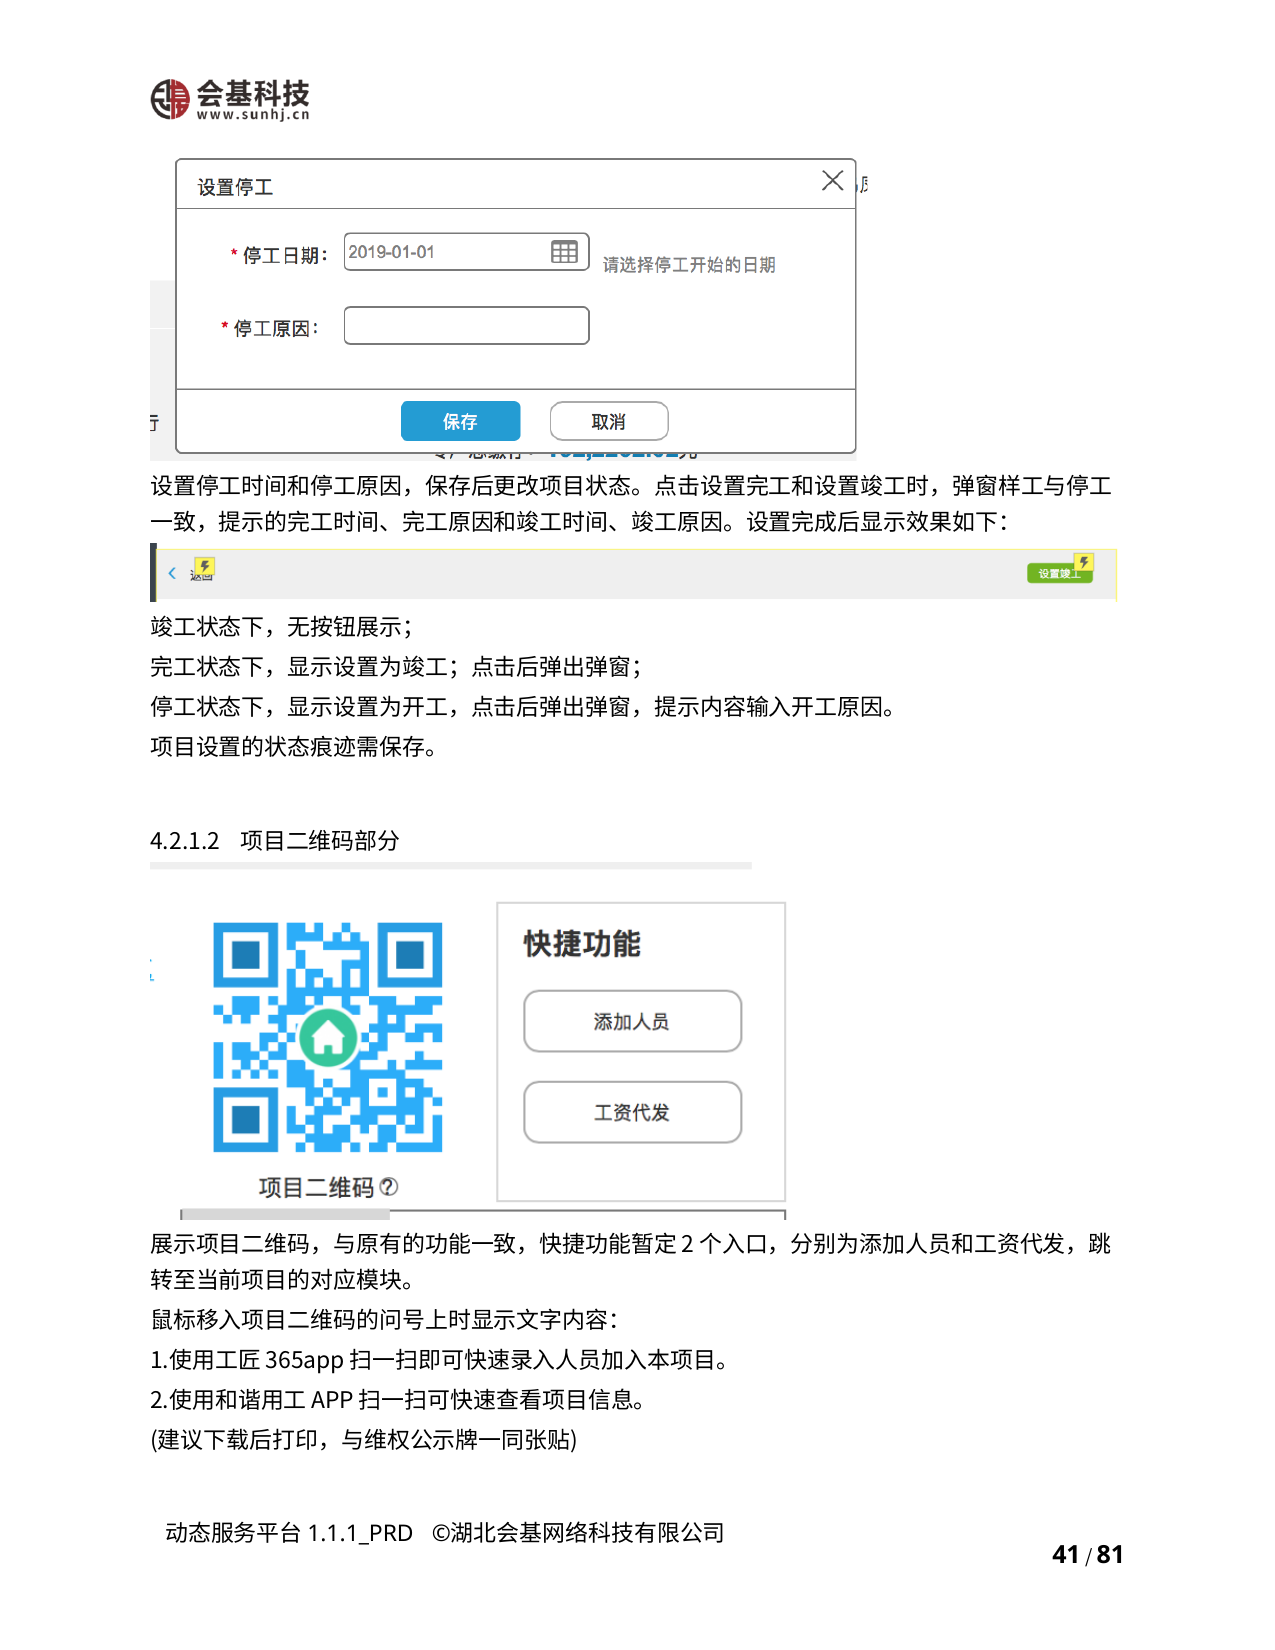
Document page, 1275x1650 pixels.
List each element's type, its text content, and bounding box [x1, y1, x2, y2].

text (建议下载后打印，与维权公示牌一同张贴) [150, 1422, 1125, 1455]
text 鼠标移入项目二维码的问号上时显示文字内容： [150, 1302, 1125, 1335]
picture [150, 79, 309, 122]
text 1.使用工匠365app扫一扫即可快速录入人员加入本项目。 [150, 1342, 1125, 1375]
picture [150, 150, 868, 461]
text 项目设置的状态痕迹需保存。 [150, 728, 1125, 762]
text 竣工状态下，无按钮展示； [150, 608, 1125, 642]
subtitle 项目二维码部分 [150, 823, 1125, 856]
text 设置停工时间和停工原因，保存后更改项目状态。点击设置完工和设置竣工时，弹窗样工与停工一致，提示的完工时间、完工原因和竣工时间、竣工原因。设置完成后显示效果如下： [150, 467, 1125, 537]
picture [150, 543, 1125, 602]
text 2.使用和谐用工APP扫一扫可快速查看项目信息。 [150, 1382, 1125, 1415]
text 停工状态下，显示设置为开工，点击后弹出弹窗，提示内容输入开工原因。 [150, 688, 1125, 722]
text 完工状态下，显示设置为竣工；点击后弹出弹窗； [150, 648, 1125, 682]
text 展示项目二维码，与原有的功能一致，快捷功能暂定2个入口，分别为添加人员和工资代发，跳转至当前项目的对应模块。 [150, 1226, 1125, 1295]
picture [150, 862, 805, 1220]
